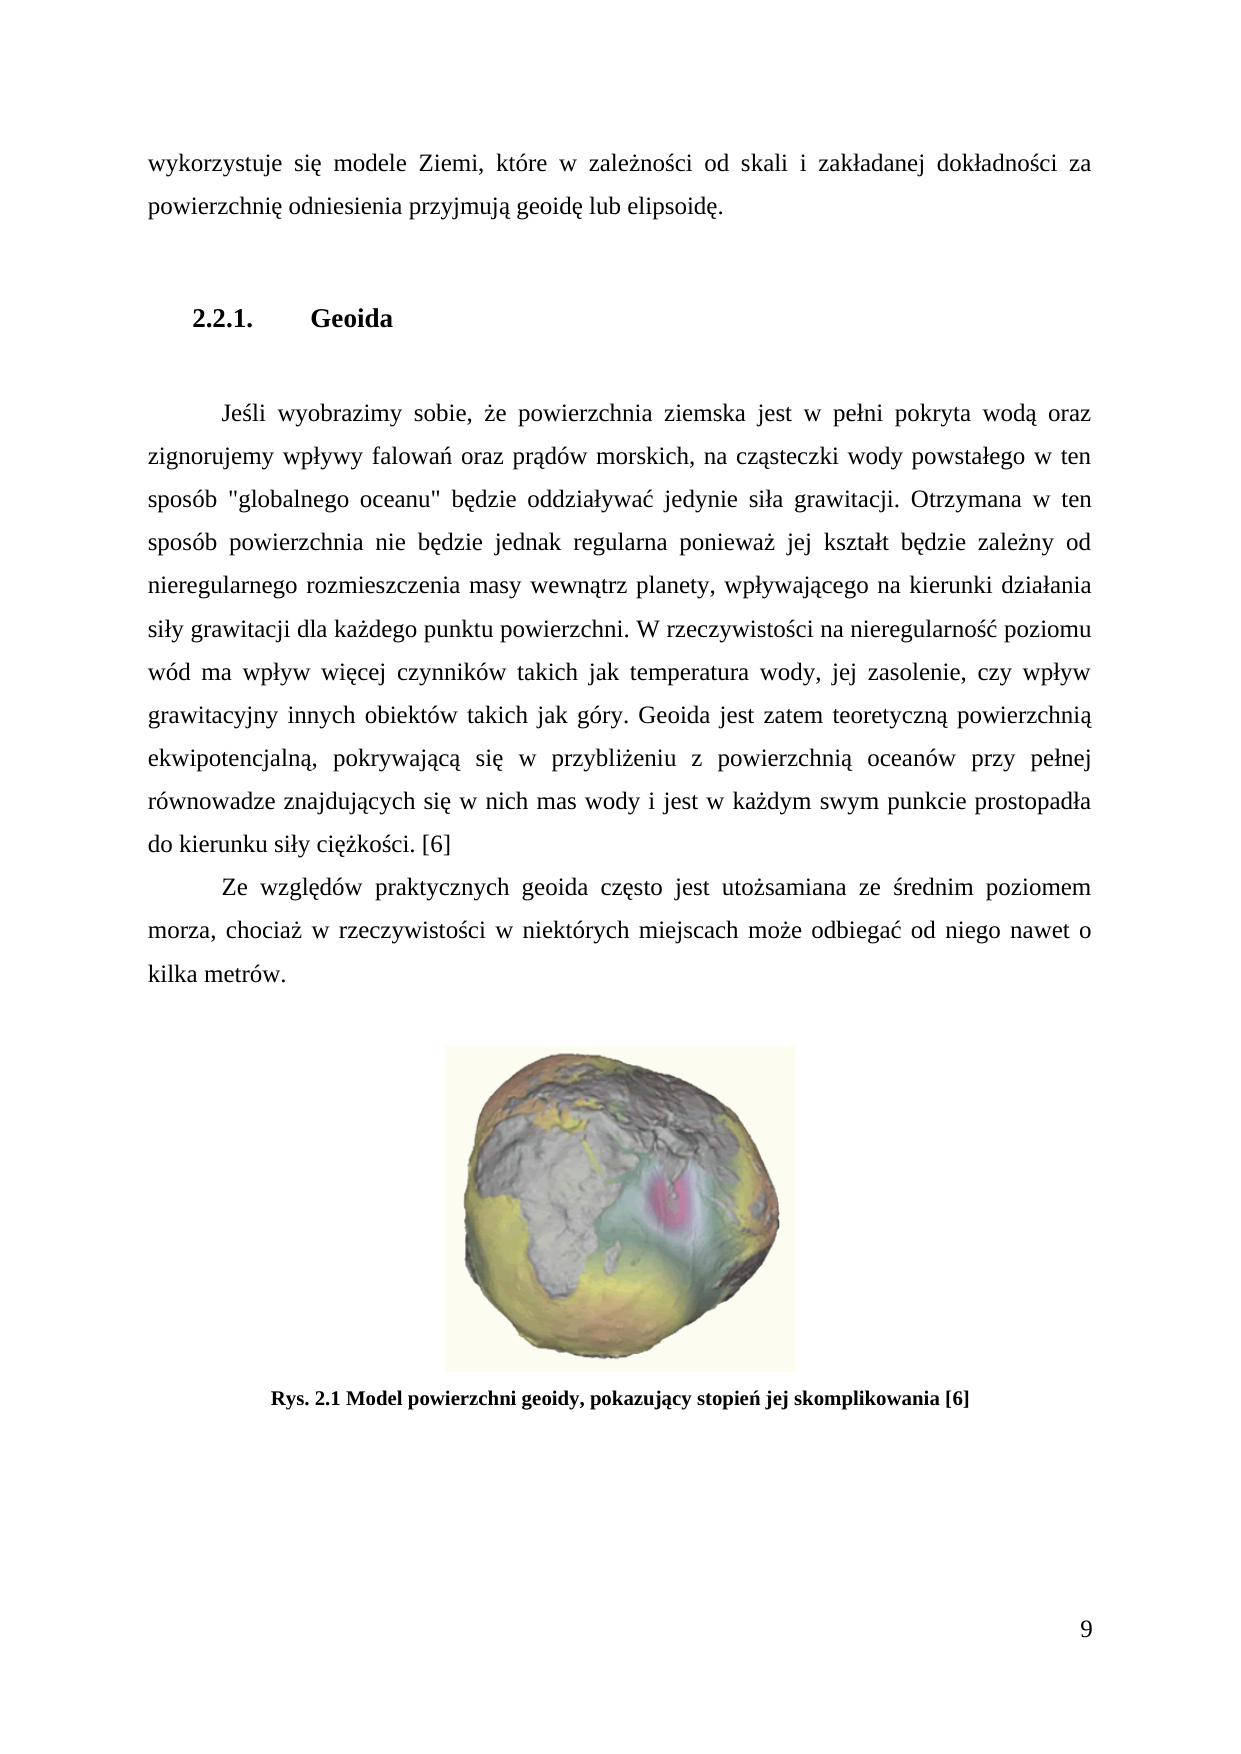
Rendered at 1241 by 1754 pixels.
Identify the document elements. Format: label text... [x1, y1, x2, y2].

picture [444, 1045, 796, 1372]
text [148, 148, 1092, 219]
text Ze względów praktycznych geoida często jest utożsamiana ze średnim poziomem morza, chociaż w rzeczywistości w niektórych miejscach może odbiegać od niego nawet o kilka metrów. [148, 872, 1092, 987]
text Jeśli wyobrazimy sobie, że powierzchnia ziemska jest w pełni pokryta wodą oraz zignorujemy wpływy falowań oraz prądów morskich, na cząsteczki wody powstałego w ten sposób "globalnego oceanu" będzie oddziaływać jedynie siła grawitacji. Otrzymana w ten sposób powierzchnia nie będzie jednak regularna ponieważ jej kształt będzie zależny od nieregularnego rozmieszczenia masy wewnątrz planety, wpływającego na kierunki działania siły grawitacji dla każdego punktu powierzchni. W rzeczywistości na nieregularność poziomu wód ma wpływ więcej czynników takich jak temperatura wody, jej zasolenie, czy wpływ grawitacyjny innych obiektów takich jak góry. Geoida jest zatem teoretyczną powierzchnią ekwipotencjalną, pokrywającą się w przybliżeniu z powierzchnią oceanów przy pełnej równowadze znajdujących się w nich mas wody i jest w każdym swym punkcie prostopadła do kierunku siły ciężkości. [6] [148, 398, 1092, 858]
subtitle Geoida [192, 302, 1092, 333]
